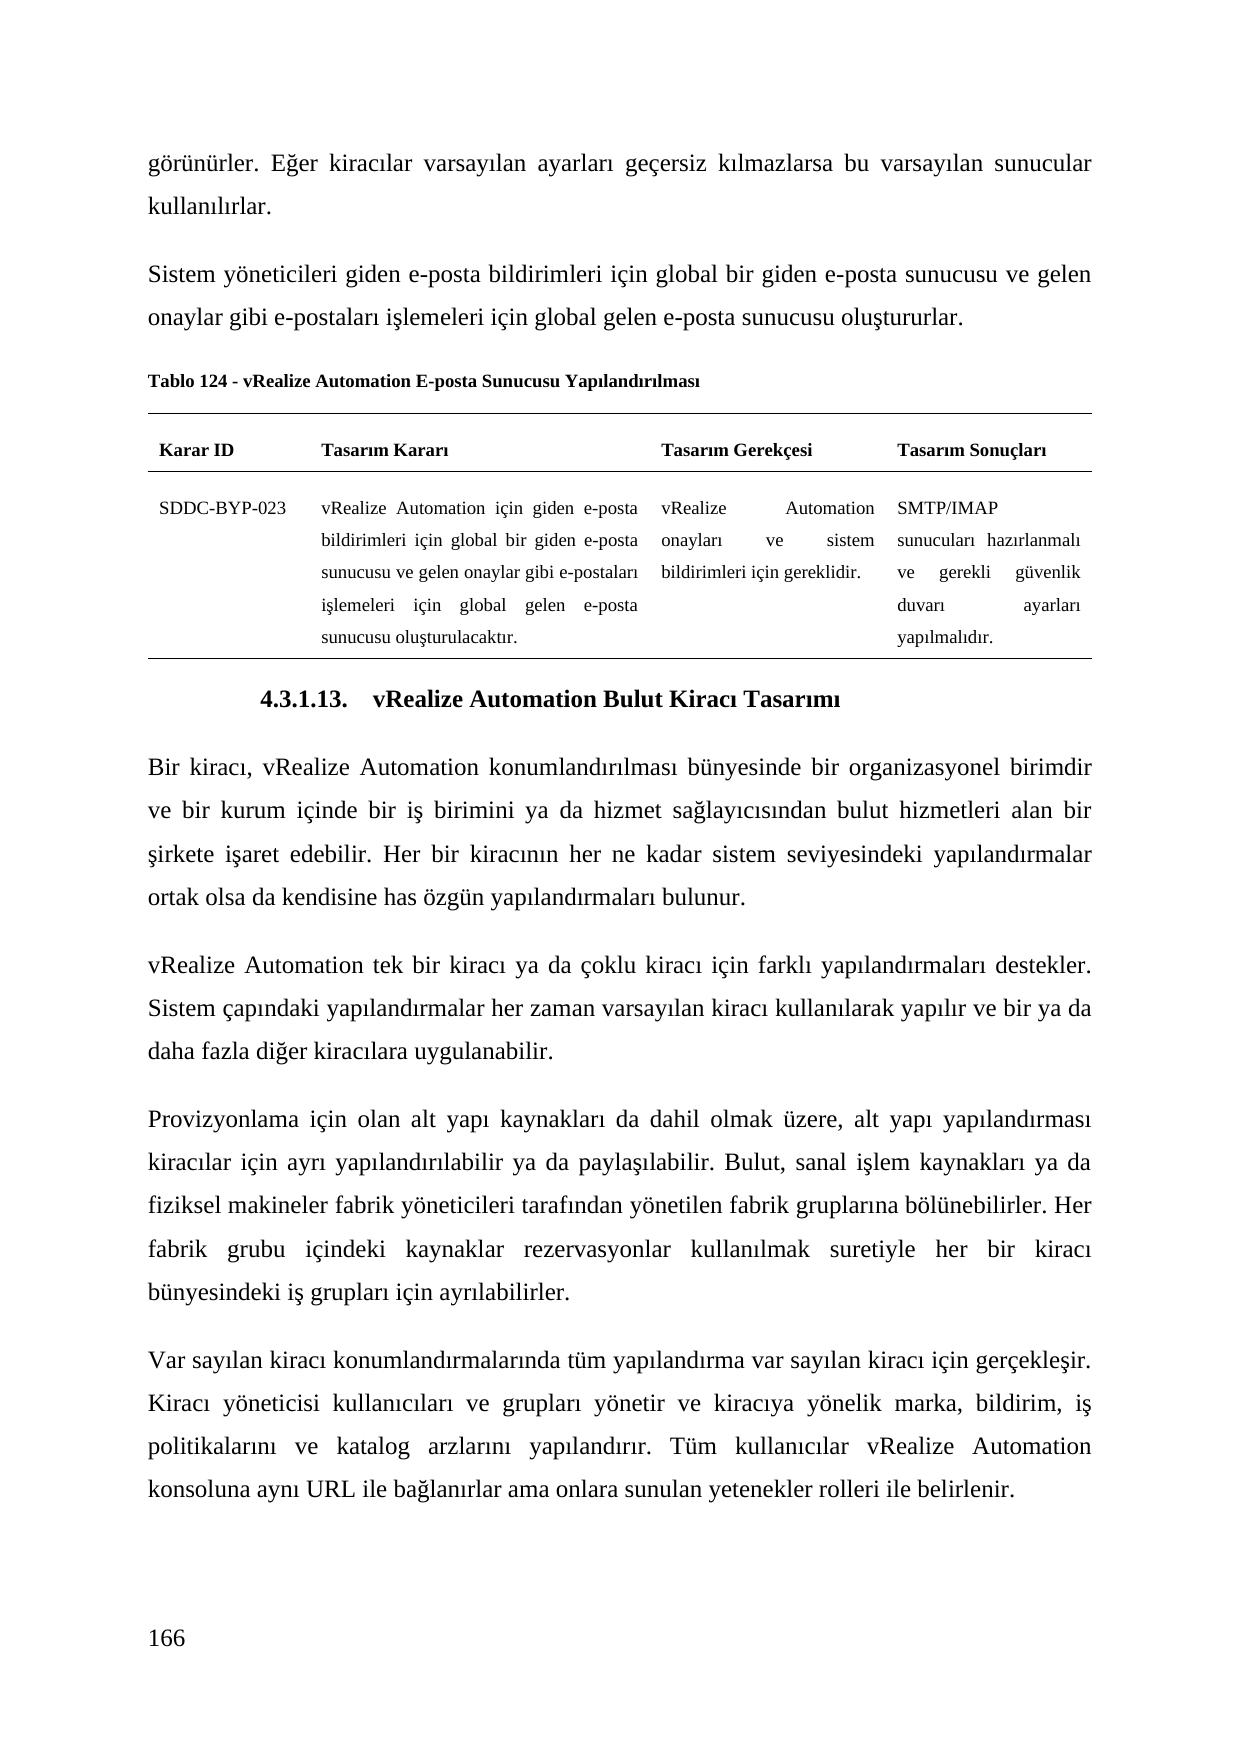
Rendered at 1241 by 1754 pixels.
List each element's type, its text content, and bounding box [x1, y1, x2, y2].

text Var sayılan kiracı konumlandırmalarında tüm yapılandırma var sayılan kiracı için gerçekleşir. Kiracı yöneticisi kullanıcıları ve grupları yönetir ve kiracıya yönelik marka, bildirim, iş politikalarını ve katalog arzlarını yapılandırır. Tüm kullanıcılar vRealize Automation konsoluna aynı URL ile bağlanırlar ama onlara sunulan yetenekler rolleri ile belirlenir. [148, 1345, 1093, 1503]
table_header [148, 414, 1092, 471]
text Bir kiracı, vRealize Automation konumlandırılması bünyesinde bir organizasyonel birimdir ve bir kurum içinde bir iş birimini ya da hizmet sağlayıcısından bulut hizmetleri alan bir şirkete işaret edebilir. Her bir kiracının her ne kadar sistem seviyesindeki yapılandırmalar ortak olsa da kendisine has özgün yapılandırmaları bulunur. [148, 752, 1093, 911]
text vRealize Automation tek bir kiracı ya da çoklu kiracı için farklı yapılandırmaları destekler. Sistem çapındaki yapılandırmalar her zaman varsayılan kiracı kullanılarak yapılır ve bir ya da daha fazla diğer kiracılara uygulanabilir. [148, 950, 1093, 1065]
text Tablo 124 - vRealize Automation E-posta Sunucusu Yapılandırılması [148, 370, 1093, 392]
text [148, 148, 1093, 219]
text Provizyonlama için olan alt yapı kaynakları da dahil olmak üzere, alt yapı yapılandırması kiracılar için ayrı yapılandırılabilir ya da paylaşılabilir. Bulut, sanal işlem kaynakları ya da fiziksel makineler fabrik yöneticileri tarafından yönetilen fabrik gruplarına bölünebilirler. Her fabrik grubu içindeki kaynaklar rezervasyonlar kullanılmak suretiyle her bir kiracı bünyesindeki iş grupları için ayrılabilirler. [148, 1104, 1093, 1306]
text Sistem yöneticileri giden e-posta bildirimleri için global bir giden e-posta sunucusu ve gelen onaylar gibi e-postaları işlemeleri için global gelen e-posta sunucusu oluştururlar. [148, 259, 1093, 331]
list vRealize Automation Bulut Kiracı Tasarımı [260, 684, 1093, 713]
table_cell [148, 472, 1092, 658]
